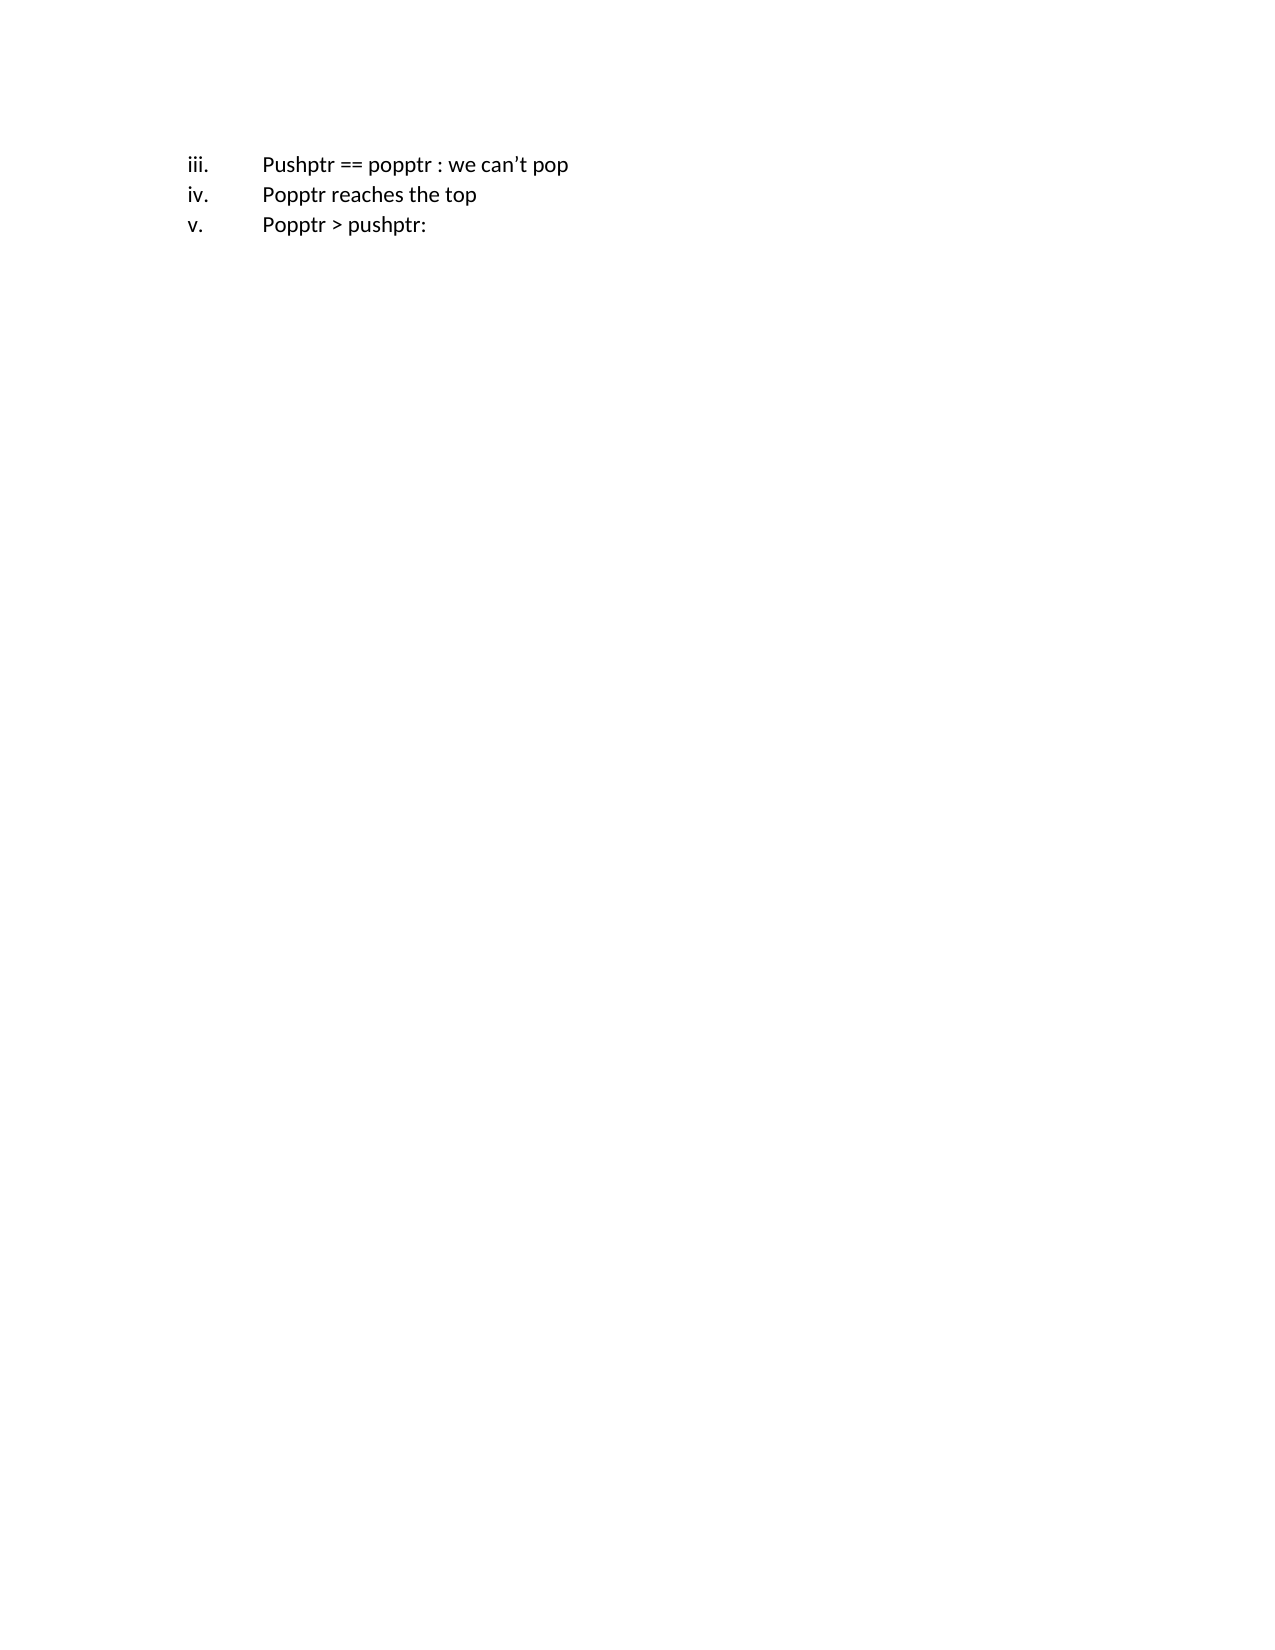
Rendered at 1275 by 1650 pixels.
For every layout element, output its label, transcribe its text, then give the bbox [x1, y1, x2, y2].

list Popptr > pushptr: [187, 210, 1125, 238]
list Pushptr == popptr : we can’t pop [187, 150, 1125, 178]
list Popptr reaches the top [187, 180, 1125, 208]
